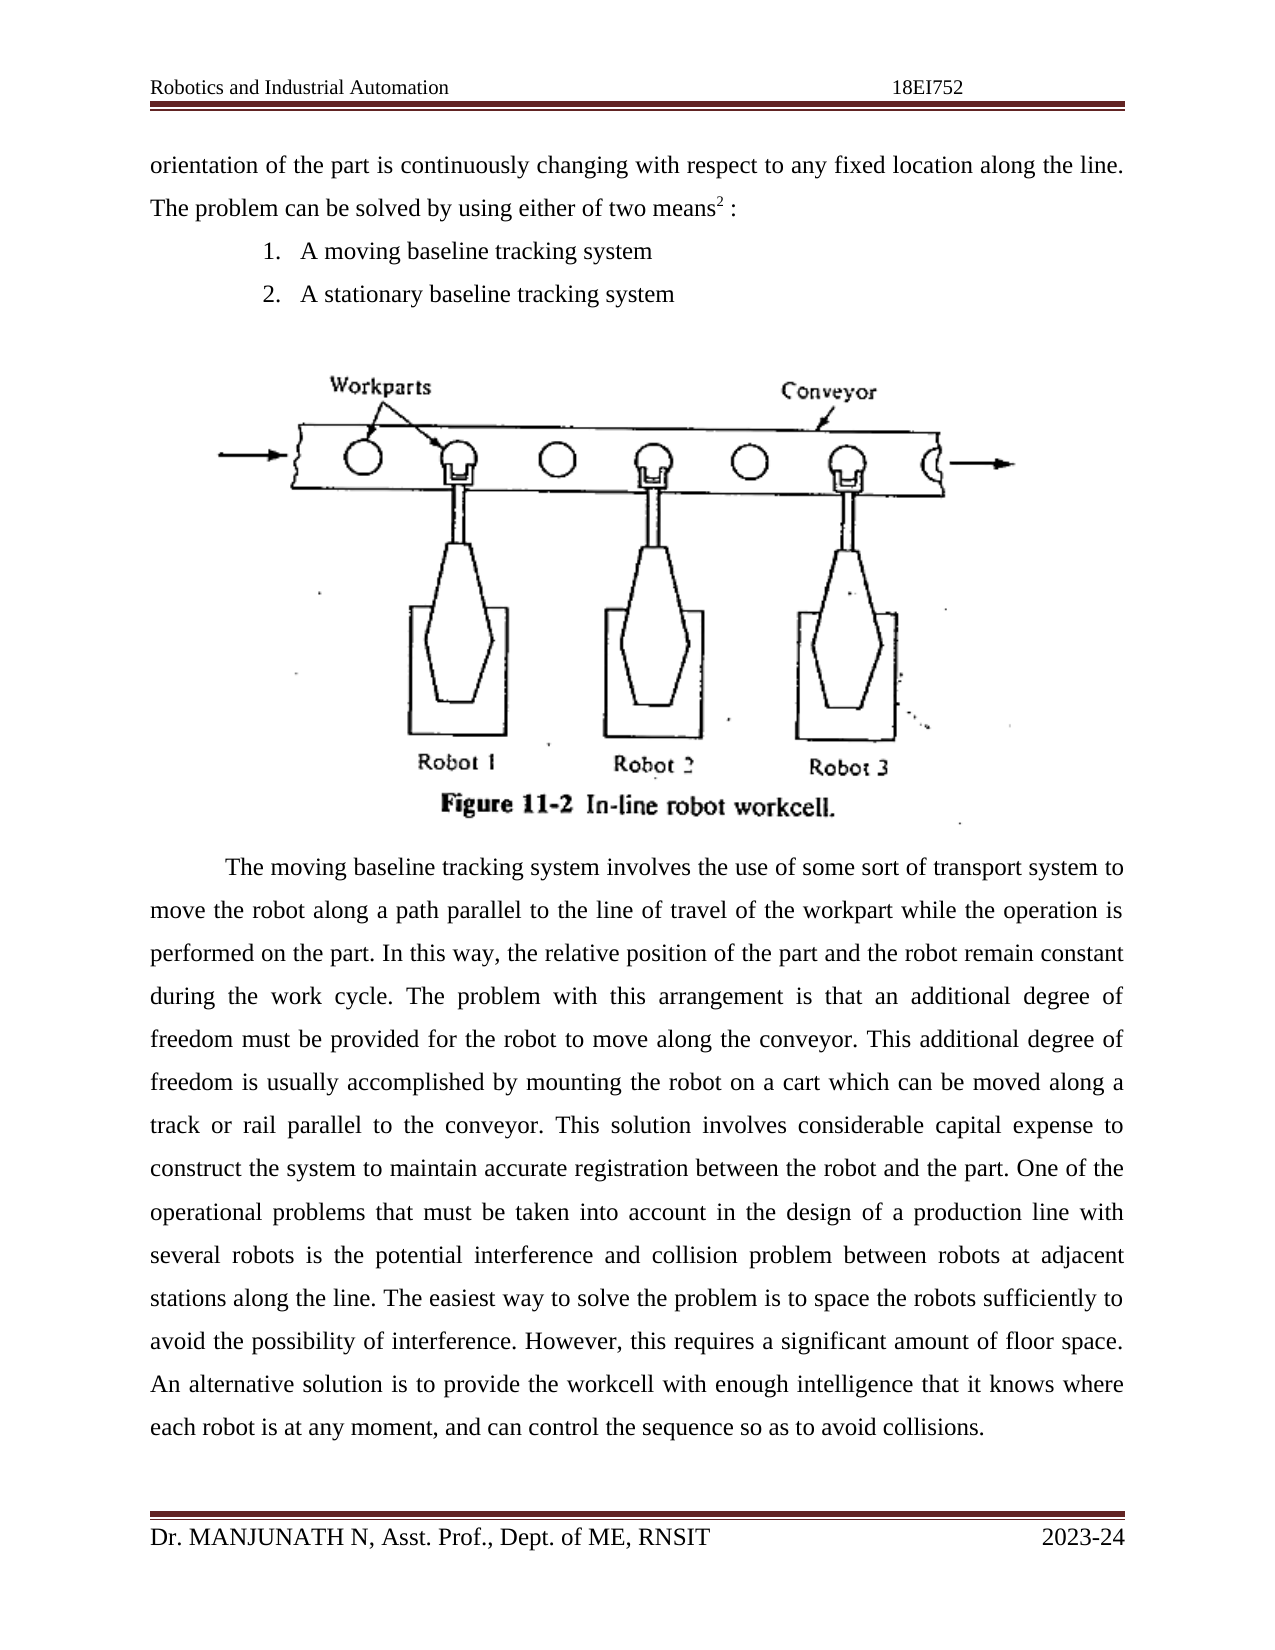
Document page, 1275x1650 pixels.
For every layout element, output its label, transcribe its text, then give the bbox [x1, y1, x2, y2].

text The moving baseline tracking system involves the use of some sort of transport system to move the robot along a path parallel to the line of travel of the workpart while the operation is performed on the part. In this way, the relative position of the part and the robot remain constant during the work cycle. The problem with this arrangement is that an additional degree of freedom must be provided for the robot to move along the conveyor. This additional degree of freedom is usually accomplished by mounting the robot on a cart which can be moved along a track or rail parallel to the conveyor. This solution involves considerable capital expense to construct the system to maintain accurate registration between the robot and the part. One of the operational problems that must be taken into account in the design of a production line with several robots is the potential interference and collision problem between robots at adjacent stations along the line. The easiest way to solve the problem is to space the robots sufficiently to avoid the possibility of interference. However, this requires a significant amount of floor space. An alternative solution is to provide the workcell with enough intelligence that it knows where each robot is at any moment, and can control the sequence so as to avoid collisions. [150, 852, 1125, 1441]
list A stationary baseline tracking system [262, 279, 1125, 308]
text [150, 150, 1125, 222]
picture [214, 365, 1061, 837]
list A moving baseline tracking system [262, 236, 1125, 265]
